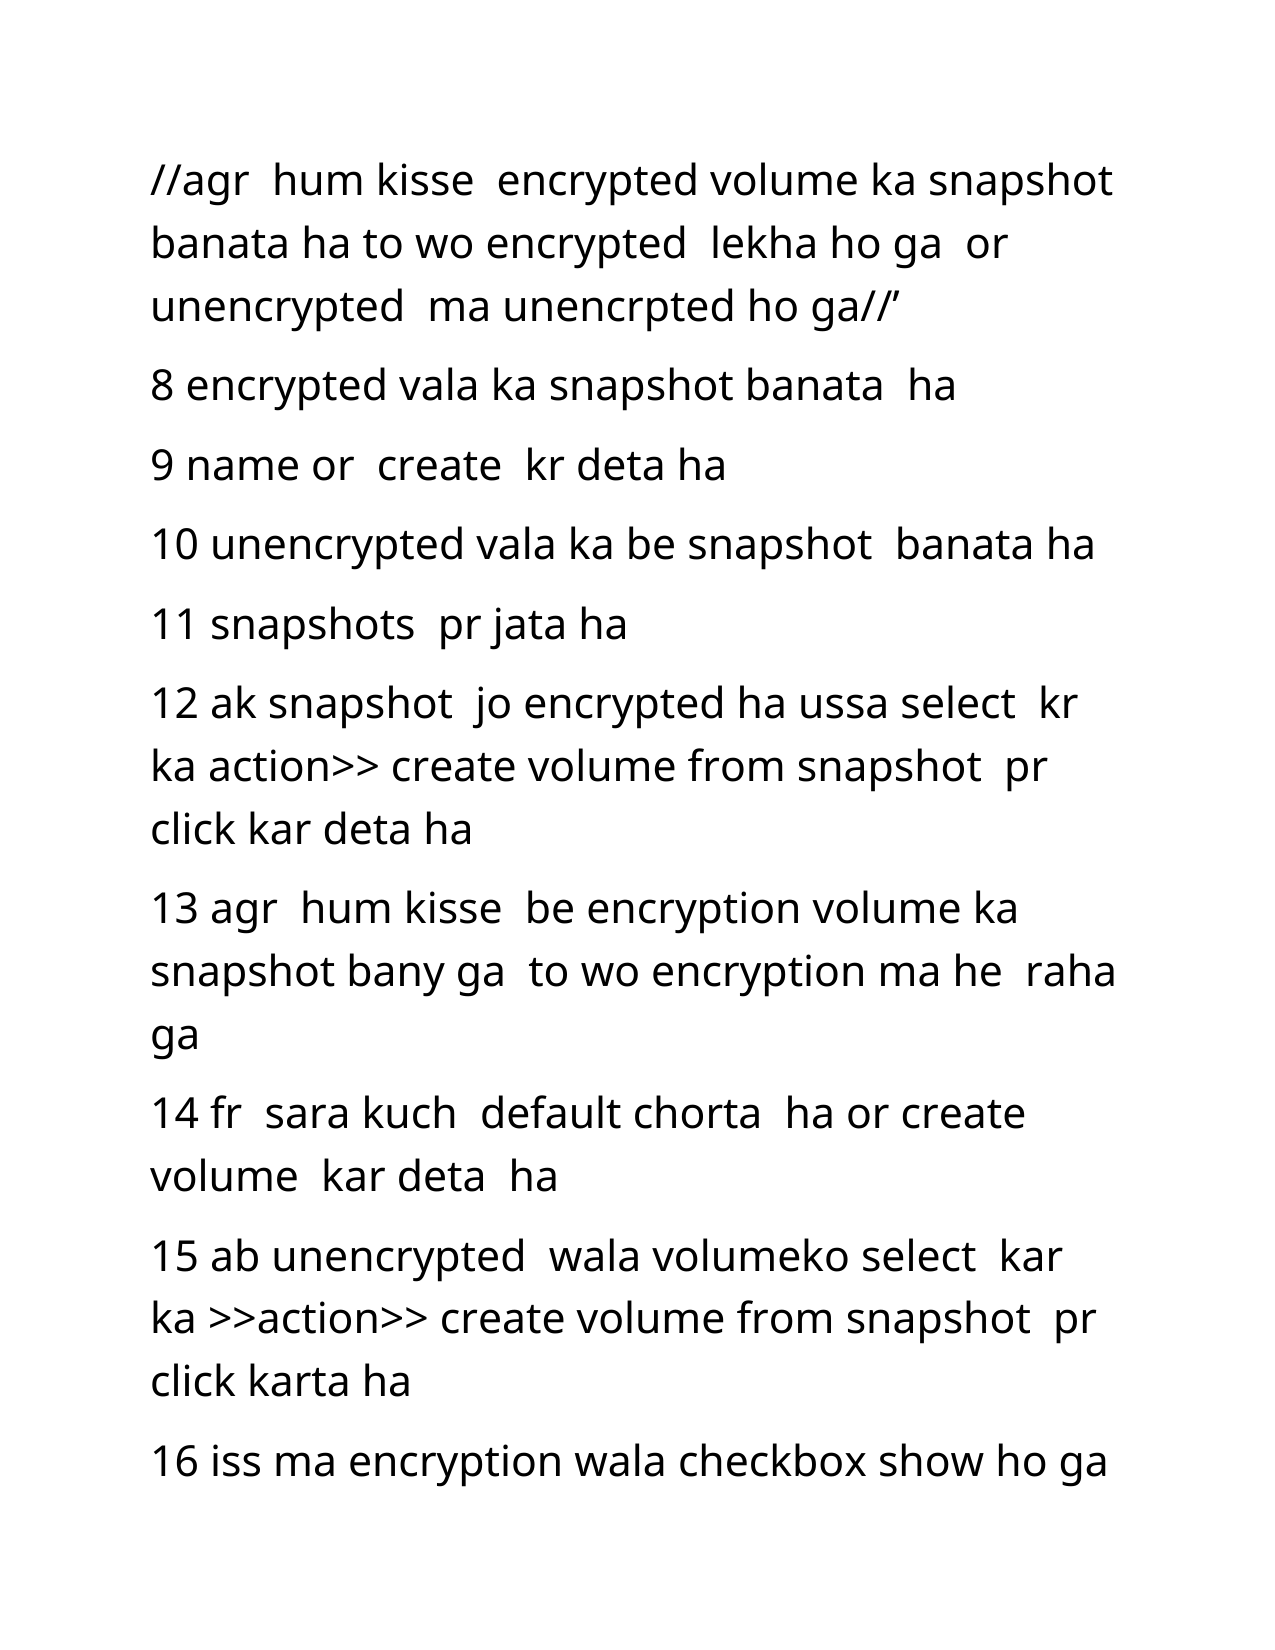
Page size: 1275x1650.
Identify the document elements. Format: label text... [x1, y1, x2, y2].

text 13 agr hum kisse be encryption volume ka snapshot bany ga to wo encryption ma he raha ga [150, 878, 1125, 1062]
text 11 snapshots pr jata ha [150, 593, 1125, 652]
text 9 name or create kr deta ha [150, 434, 1125, 493]
text 8 encrypted vala ka snapshot banata ha [150, 355, 1125, 413]
text 12 ak snapshot jo encrypted ha ussa select kr ka action>> create volume from snapshot pr click kar deta ha [150, 673, 1125, 857]
text 15 ab unencrypted wala volumeko select kar ka >>action>> create volume from snapshot pr click karta ha [150, 1226, 1125, 1409]
text 16 iss ma encryption wala checkbox show ho ga [150, 1431, 1125, 1489]
text 14 fr sara kuch default chorta ha or create volume kar deta ha [150, 1083, 1125, 1204]
text 10 unencrypted vala ka be snapshot banata ha [150, 514, 1125, 572]
text //agr hum kisse encrypted volume ka snapshot banata ha to wo encrypted lekha ho ga or unencrypted ma unencrpted ho ga//’ [150, 150, 1125, 334]
